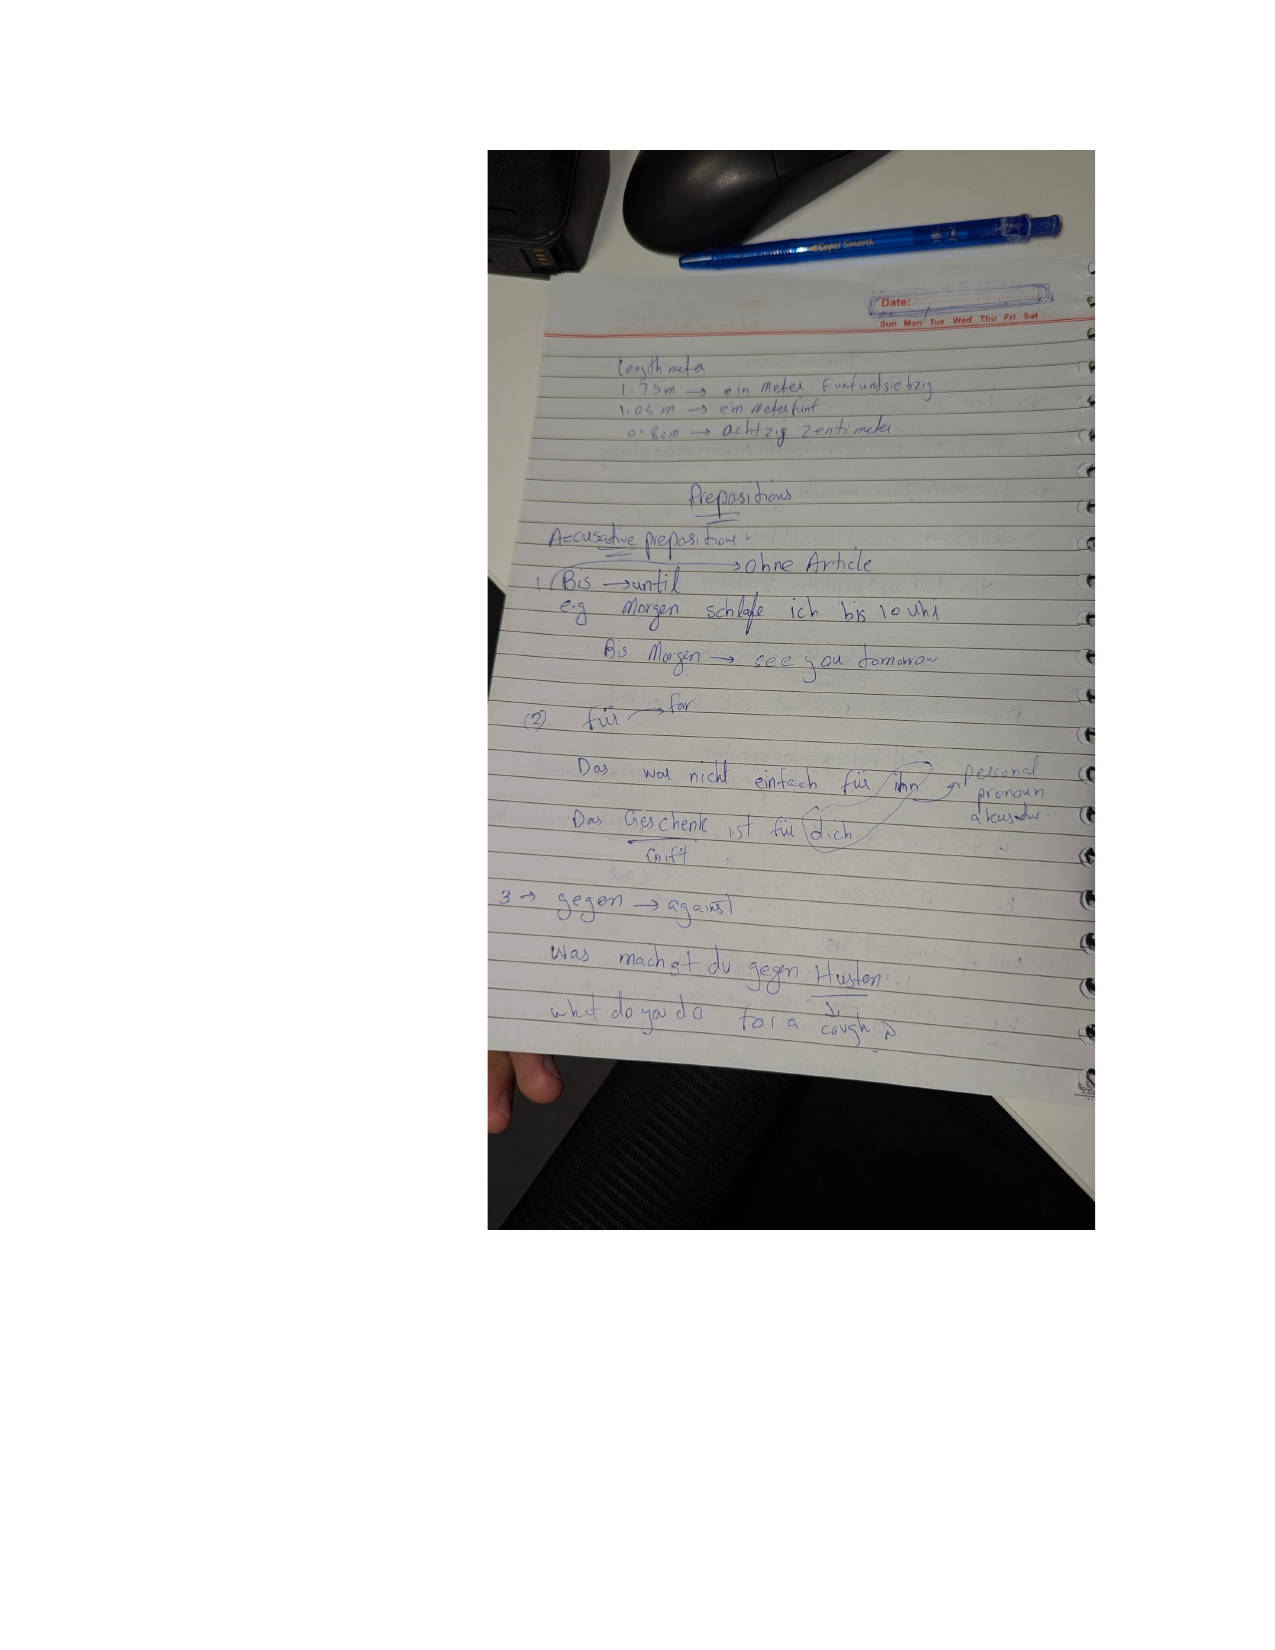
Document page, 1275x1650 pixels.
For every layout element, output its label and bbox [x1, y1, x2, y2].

picture [487, 150, 1096, 1230]
